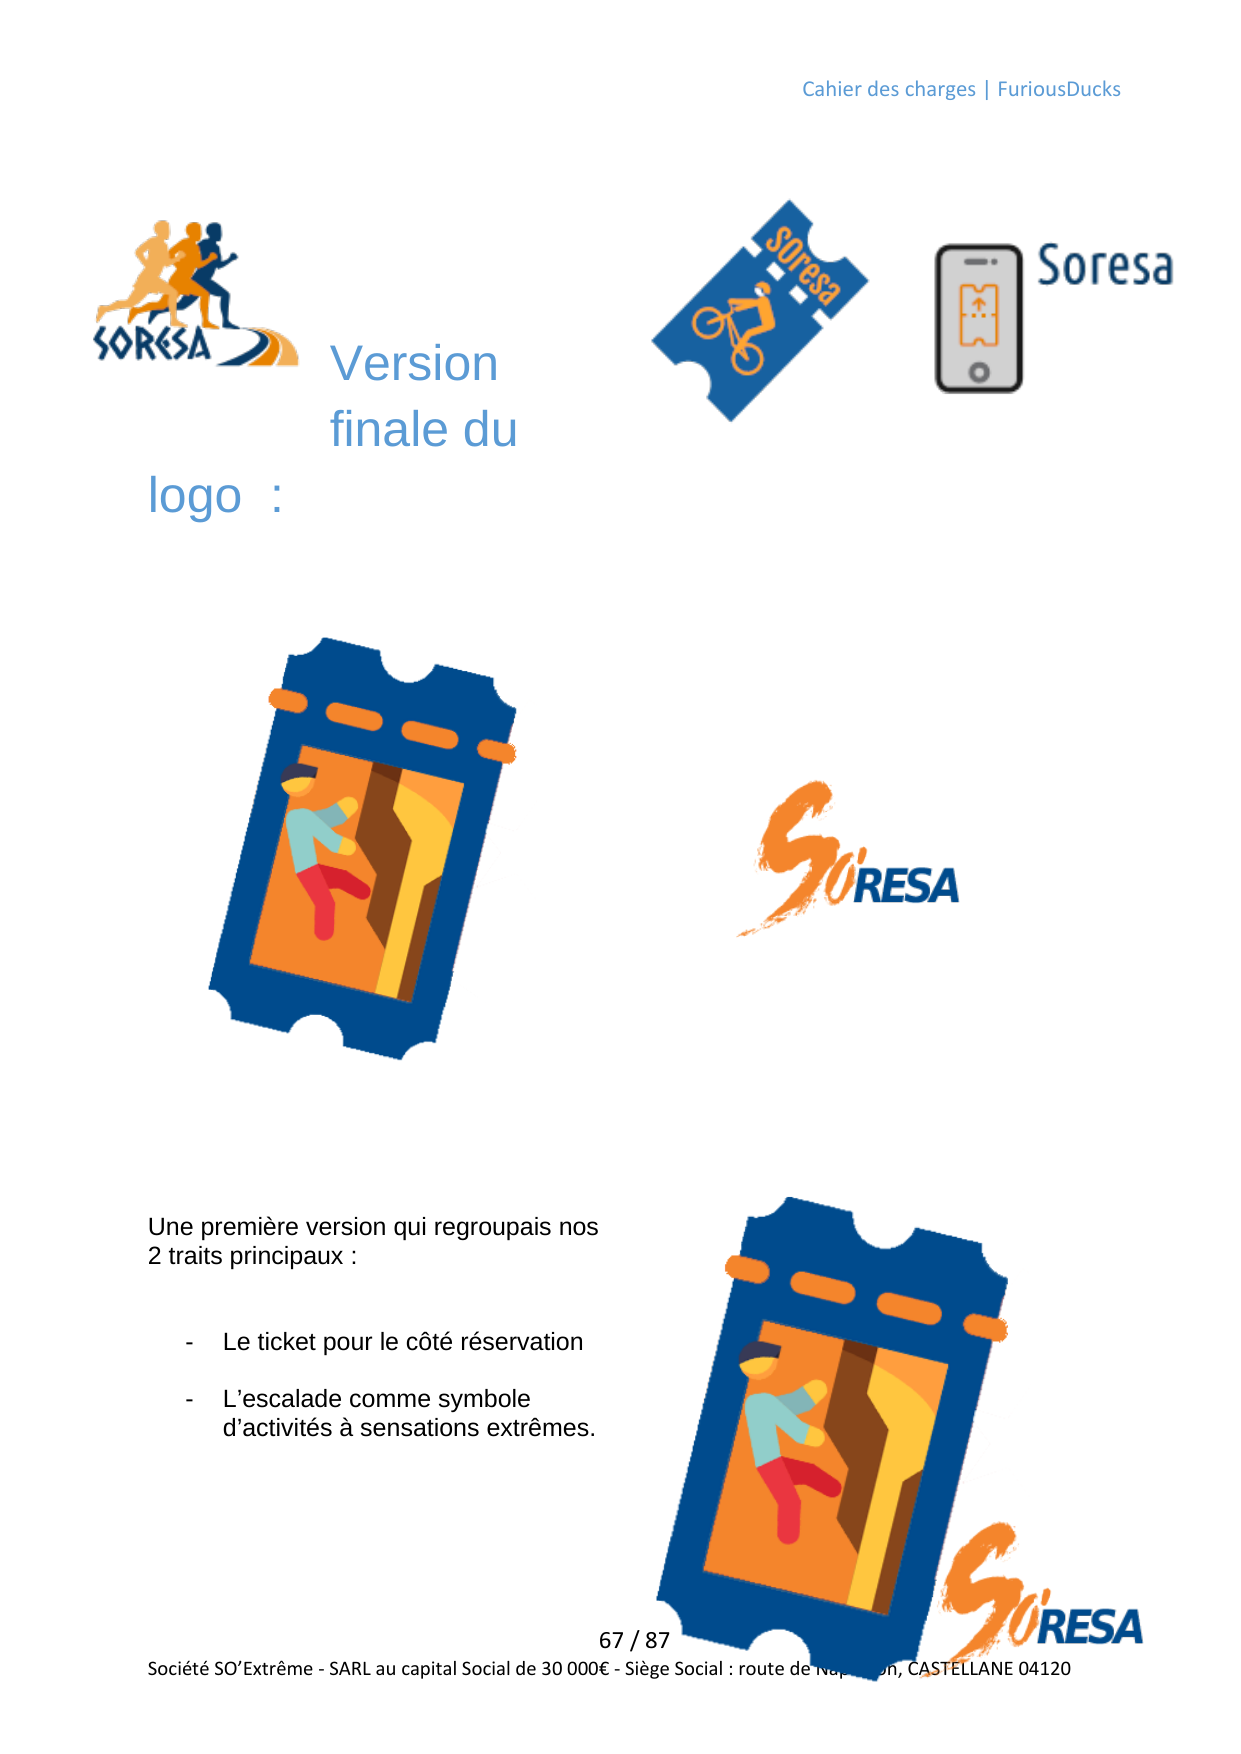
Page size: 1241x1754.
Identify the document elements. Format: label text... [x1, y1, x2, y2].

picture [633, 178, 876, 441]
text Version finale du logo : [148, 333, 1121, 523]
text Une première version qui regroupais nos [148, 1212, 633, 1241]
list Le ticket pour le côté réservation [185, 1327, 633, 1356]
picture [725, 767, 976, 961]
picture [188, 620, 537, 1078]
picture [633, 1177, 1160, 1702]
list L’escalade comme symbole d’activités à sensations extrêmes. [185, 1384, 633, 1442]
text 2 traits principaux : [148, 1241, 633, 1269]
picture [911, 191, 1188, 454]
picture [67, 191, 311, 387]
